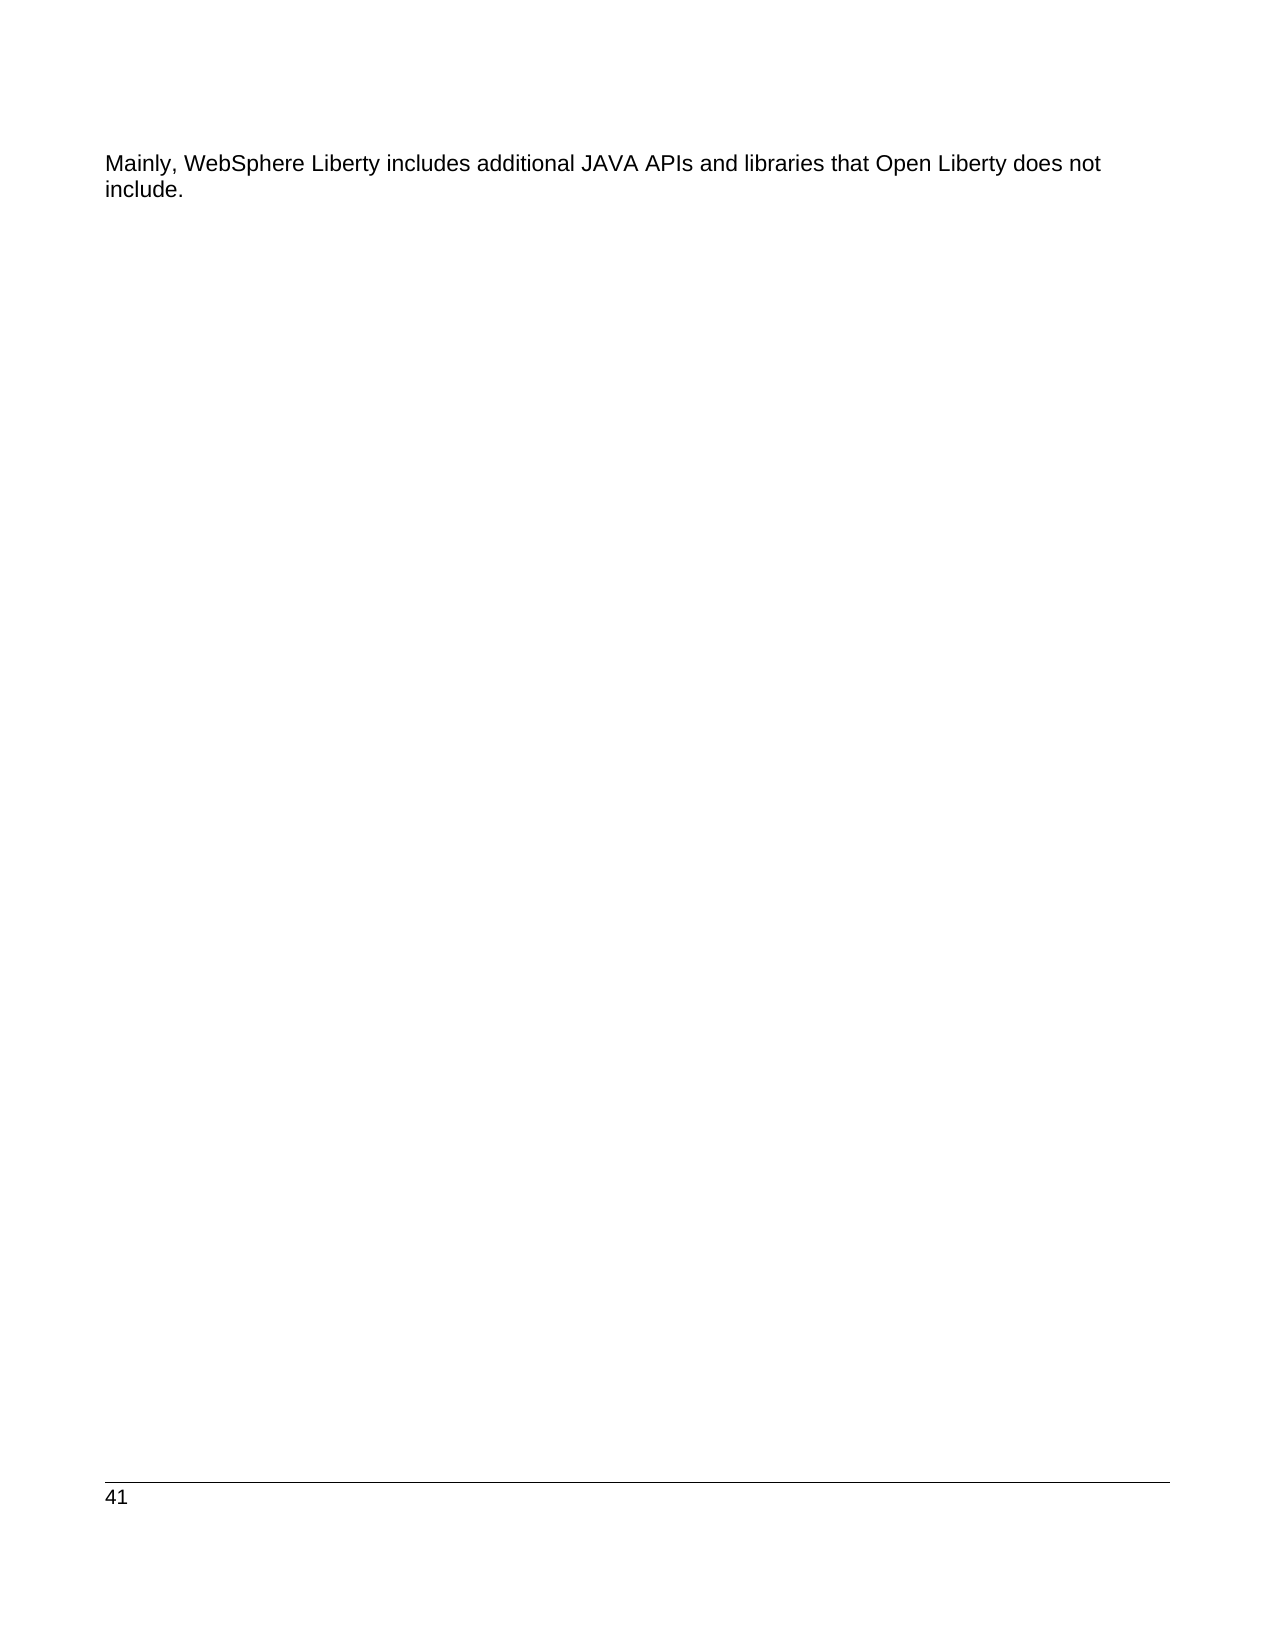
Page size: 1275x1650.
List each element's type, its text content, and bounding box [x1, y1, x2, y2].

list Mainly, WebSphere Liberty includes additional JAVA APIs and libraries that Open Liberty does not include. [105, 150, 1170, 203]
